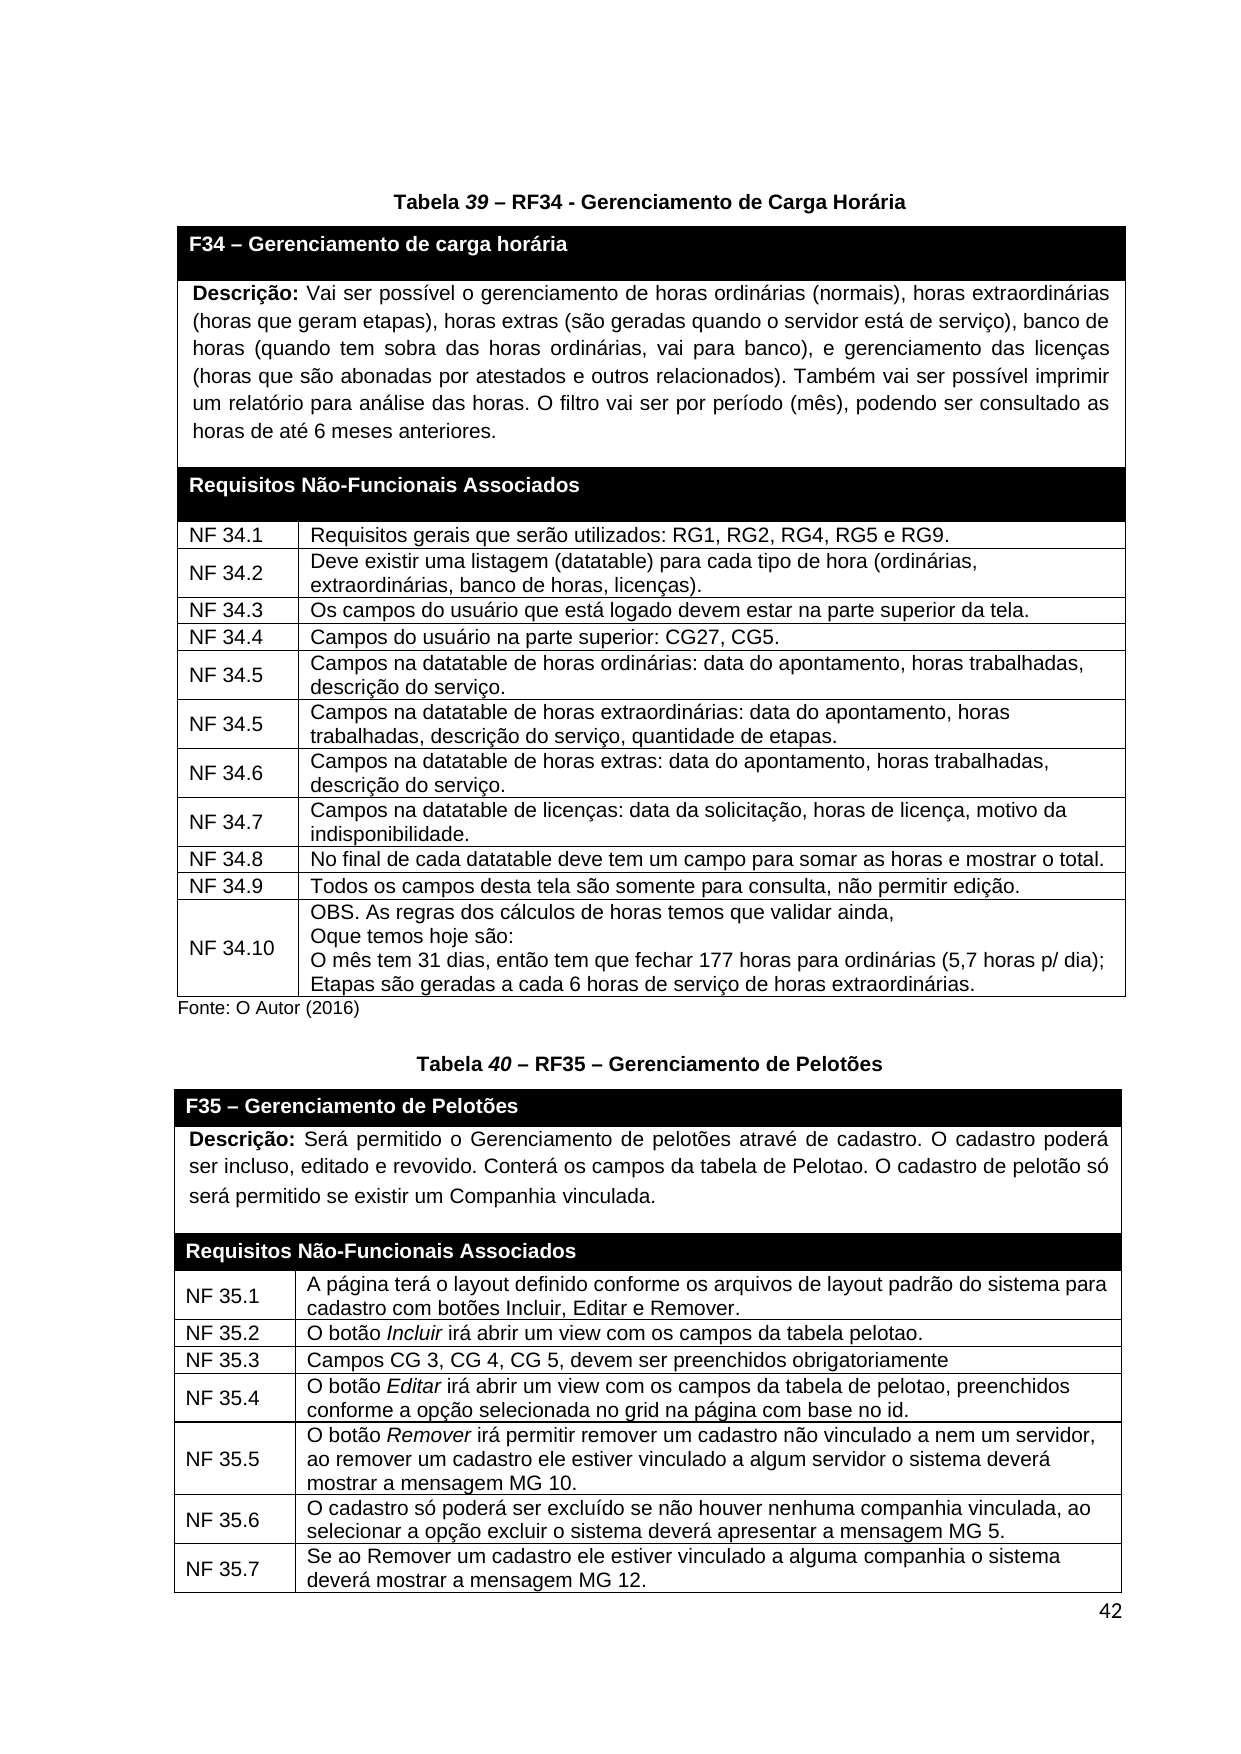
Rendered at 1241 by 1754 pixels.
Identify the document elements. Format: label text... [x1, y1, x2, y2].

table_cell O cadastro só poderá ser excluído se não houver nenhuma companhia vinculada, ao selecionar a opção excluir o sistema deverá apresentar a mensagem MG 5. [296, 1495, 1121, 1543]
table_cell NF 34.3 [178, 598, 298, 623]
table_cell OBS. As regras dos cálculos de horas temos que validar ainda, Oque temos hoje são: O mês tem 31 dias, então tem que fechar 177 horas para ordinárias (5,7 horas p/ dia); Etapas são geradas a cada 6 horas de serviço de horas extraordinárias. [299, 900, 1125, 996]
table_cell Requisitos gerais que serão utilizados: RG1, RG2, RG4, RG5 e RG9. [299, 522, 1125, 548]
table_cell O botão Incluir irá abrir um view com os campos da tabela pelotao. [296, 1320, 1121, 1346]
table_cell NF 34.10 [178, 900, 298, 996]
table_cell NF 34.9 [178, 873, 298, 899]
table_cell Requisitos Não-Funcionais Associados [175, 1234, 1121, 1270]
table_cell NF 35.2 [175, 1320, 295, 1346]
table_cell NF 34.7 [178, 798, 298, 846]
table_cell Todos os campos desta tela são somente para consulta, não permitir edição. [299, 873, 1125, 899]
table_cell Os campos do usuário que está logado devem estar na parte superior da tela. [299, 598, 1125, 623]
text Fonte: O Autor (2016) [177, 997, 1157, 1018]
table_cell Campos CG 3, CG 4, CG 5, devem ser preenchidos obrigatoriamente [296, 1347, 1121, 1372]
text Tabela 39 – RF34 - Gerenciamento de Carga Horária [177, 190, 1122, 214]
table_cell NF 35.7 [175, 1544, 295, 1592]
table_cell Campos na datatable de horas ordinárias: data do apontamento, horas trabalhadas, descrição do serviço. [299, 651, 1125, 699]
text Tabela 40 – RF35 – Gerenciamento de Pelotões [177, 1052, 1122, 1076]
table_header F34 – Gerenciamento de carga horária [178, 227, 1125, 280]
table_cell Campos do usuário na parte superior: CG27, CG5. [299, 624, 1125, 650]
table_cell No final de cada datatable deve tem um campo para somar as horas e mostrar o total. [299, 847, 1125, 872]
table_cell Descrição: Será permitido o Gerenciamento de pelotões atravé de cadastro. O cadastro poderá ser incluso, editado e revovido. Conterá os campos da tabela de Pelotao. O cadastro de pelotão só será permitido se existir um Companhia vinculada. [175, 1127, 1121, 1233]
table_cell NF 35.3 [175, 1347, 295, 1372]
table_cell Campos na datatable de licenças: data da solicitação, horas de licença, motivo da indisponibilidade. [299, 798, 1125, 846]
table_cell Se ao Remover um cadastro ele estiver vinculado a alguma companhia o sistema deverá mostrar a mensagem MG 12. [296, 1544, 1121, 1592]
table_cell NF 34.6 [178, 749, 298, 797]
table_cell Deve existir uma listagem (datatable) para cada tipo de hora (ordinárias, extraordinárias, banco de horas, licenças). [299, 549, 1125, 597]
table_cell A página terá o layout definido conforme os arquivos de layout padrão do sistema para cadastro com botões Incluir, Editar e Remover. [296, 1271, 1121, 1319]
table_cell NF 34.5 [178, 651, 298, 699]
table_cell Campos na datatable de horas extraordinárias: data do apontamento, horas trabalhadas, descrição do serviço, quantidade de etapas. [299, 700, 1125, 748]
table_cell NF 34.4 [178, 624, 298, 650]
table_cell O botão Editar irá abrir um view com os campos da tabela de pelotao, preenchidos conforme a opção selecionada no grid na página com base no id. [296, 1374, 1121, 1421]
table_cell NF 35.5 [175, 1423, 295, 1494]
table_cell NF 34.5 [178, 700, 298, 748]
table_cell Requisitos Não-Funcionais Associados [178, 468, 1125, 521]
table_cell Campos na datatable de horas extras: data do apontamento, horas trabalhadas, descrição do serviço. [299, 749, 1125, 797]
table_cell NF 35.6 [175, 1495, 295, 1543]
table_cell NF 34.1 [178, 522, 298, 548]
table_cell O botão Remover irá permitir remover um cadastro não vinculado a nem um servidor, ao remover um cadastro ele estiver vinculado a algum servidor o sistema deverá mostrar a mensagem MG 10. [296, 1423, 1121, 1494]
table_cell NF 35.4 [175, 1374, 295, 1421]
table_cell NF 34.8 [178, 847, 298, 872]
table_cell NF 34.2 [178, 549, 298, 597]
table_cell NF 35.1 [175, 1271, 295, 1319]
table_header F35 – Gerenciamento de Pelotões [175, 1090, 1121, 1126]
table_cell Descrição: Vai ser possível o gerenciamento de horas ordinárias (normais), horas extraordinárias (horas que geram etapas), horas extras (são geradas quando o servidor está de serviço), banco de horas (quando tem sobra das horas ordinárias, vai para banco), e gerenciamento das licenças (horas que são abonadas por atestados e outros relacionados). Também vai ser possível imprimir um relatório para análise das horas. O filtro vai ser por período (mês), podendo ser consultado as horas de até 6 meses anteriores. [178, 281, 1125, 467]
